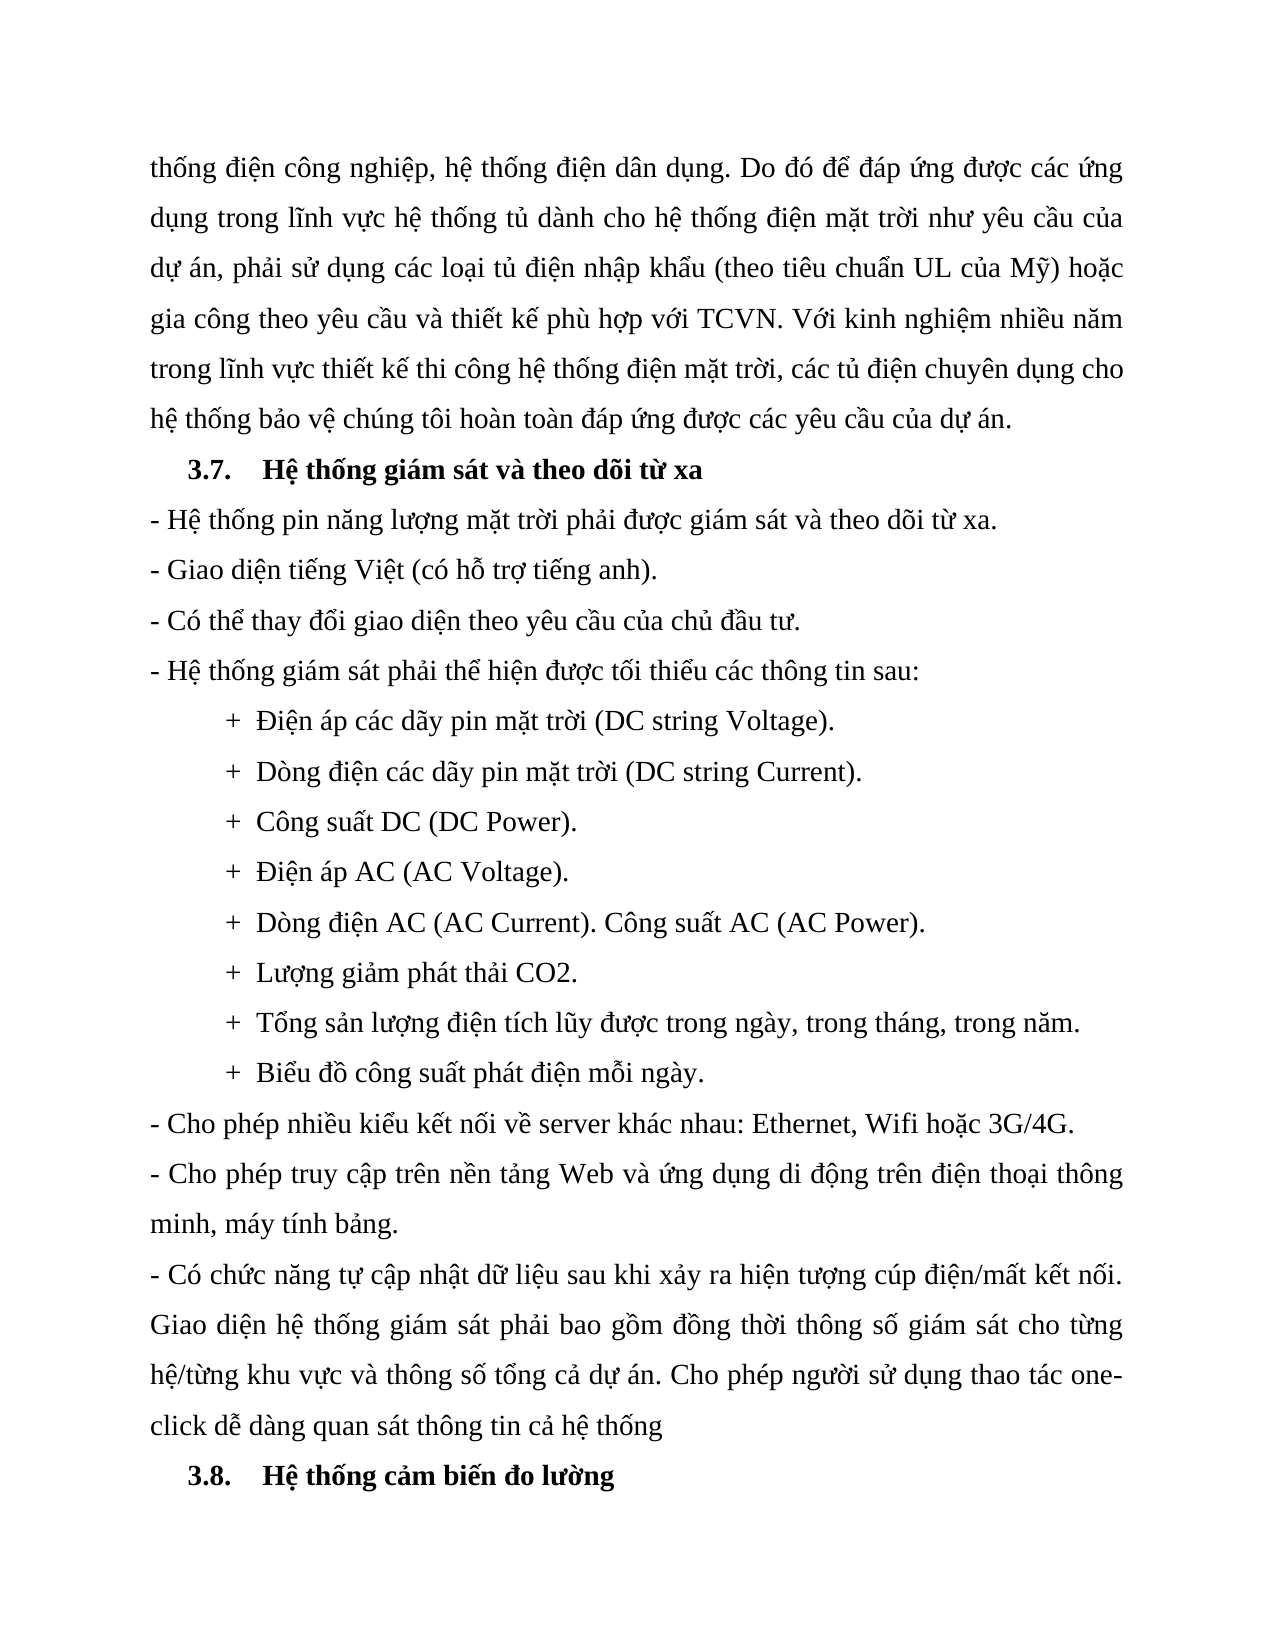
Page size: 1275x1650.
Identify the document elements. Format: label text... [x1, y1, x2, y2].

text - Có thể thay đổi giao diện theo yêu cầu của chủ đầu tư. [150, 603, 1125, 636]
text + Điện áp các dãy pin mặt trời (DC string Voltage). [225, 703, 1125, 737]
text - Cho phép nhiều kiểu kết nối về server khác nhau: Ethernet, Wifi hoặc 3G/4G. [150, 1106, 1125, 1139]
list Hệ thống giám sát và theo dõi từ xa [187, 452, 1125, 485]
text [150, 150, 1125, 435]
text + Dòng điện các dãy pin mặt trời (DC string Current). [225, 754, 1125, 787]
text + Dòng điện AC (AC Current). Công suất AC (AC Power). [225, 905, 1125, 938]
text - Hệ thống pin năng lượng mặt trời phải được giám sát và theo dõi từ xa. [150, 502, 1125, 536]
text + Công suất DC (DC Power). [225, 804, 1125, 838]
list Hệ thống cảm biến đo lường [187, 1458, 1125, 1492]
text + Biểu đồ công suất phát điện mỗi ngày. [225, 1056, 1125, 1089]
text - Giao diện tiếng Việt (có hỗ trợ tiếng anh). [150, 552, 1125, 586]
text + Điện áp AC (AC Voltage). [225, 854, 1125, 888]
text + Lượng giảm phát thải CO2. [225, 955, 1125, 988]
text - Có chức năng tự cập nhật dữ liệu sau khi xảy ra hiện tượng cúp điện/mất kết nối. Giao diện hệ thống giám sát phải bao gồm đồng thời thông số giám sát cho từng hệ/từng khu vực và thông số tổng cả dự án. Cho phép người sử dụng thao tác one-click dễ dàng quan sát thông tin cả hệ thống [150, 1257, 1125, 1441]
text - Hệ thống giám sát phải thể hiện được tối thiểu các thông tin sau: [150, 653, 1125, 687]
text - Cho phép truy cập trên nền tảng Web và ứng dụng di động trên điện thoại thông minh, máy tính bảng. [150, 1156, 1125, 1240]
text + Tổng sản lượng điện tích lũy được trong ngày, trong tháng, trong năm. [225, 1005, 1125, 1039]
